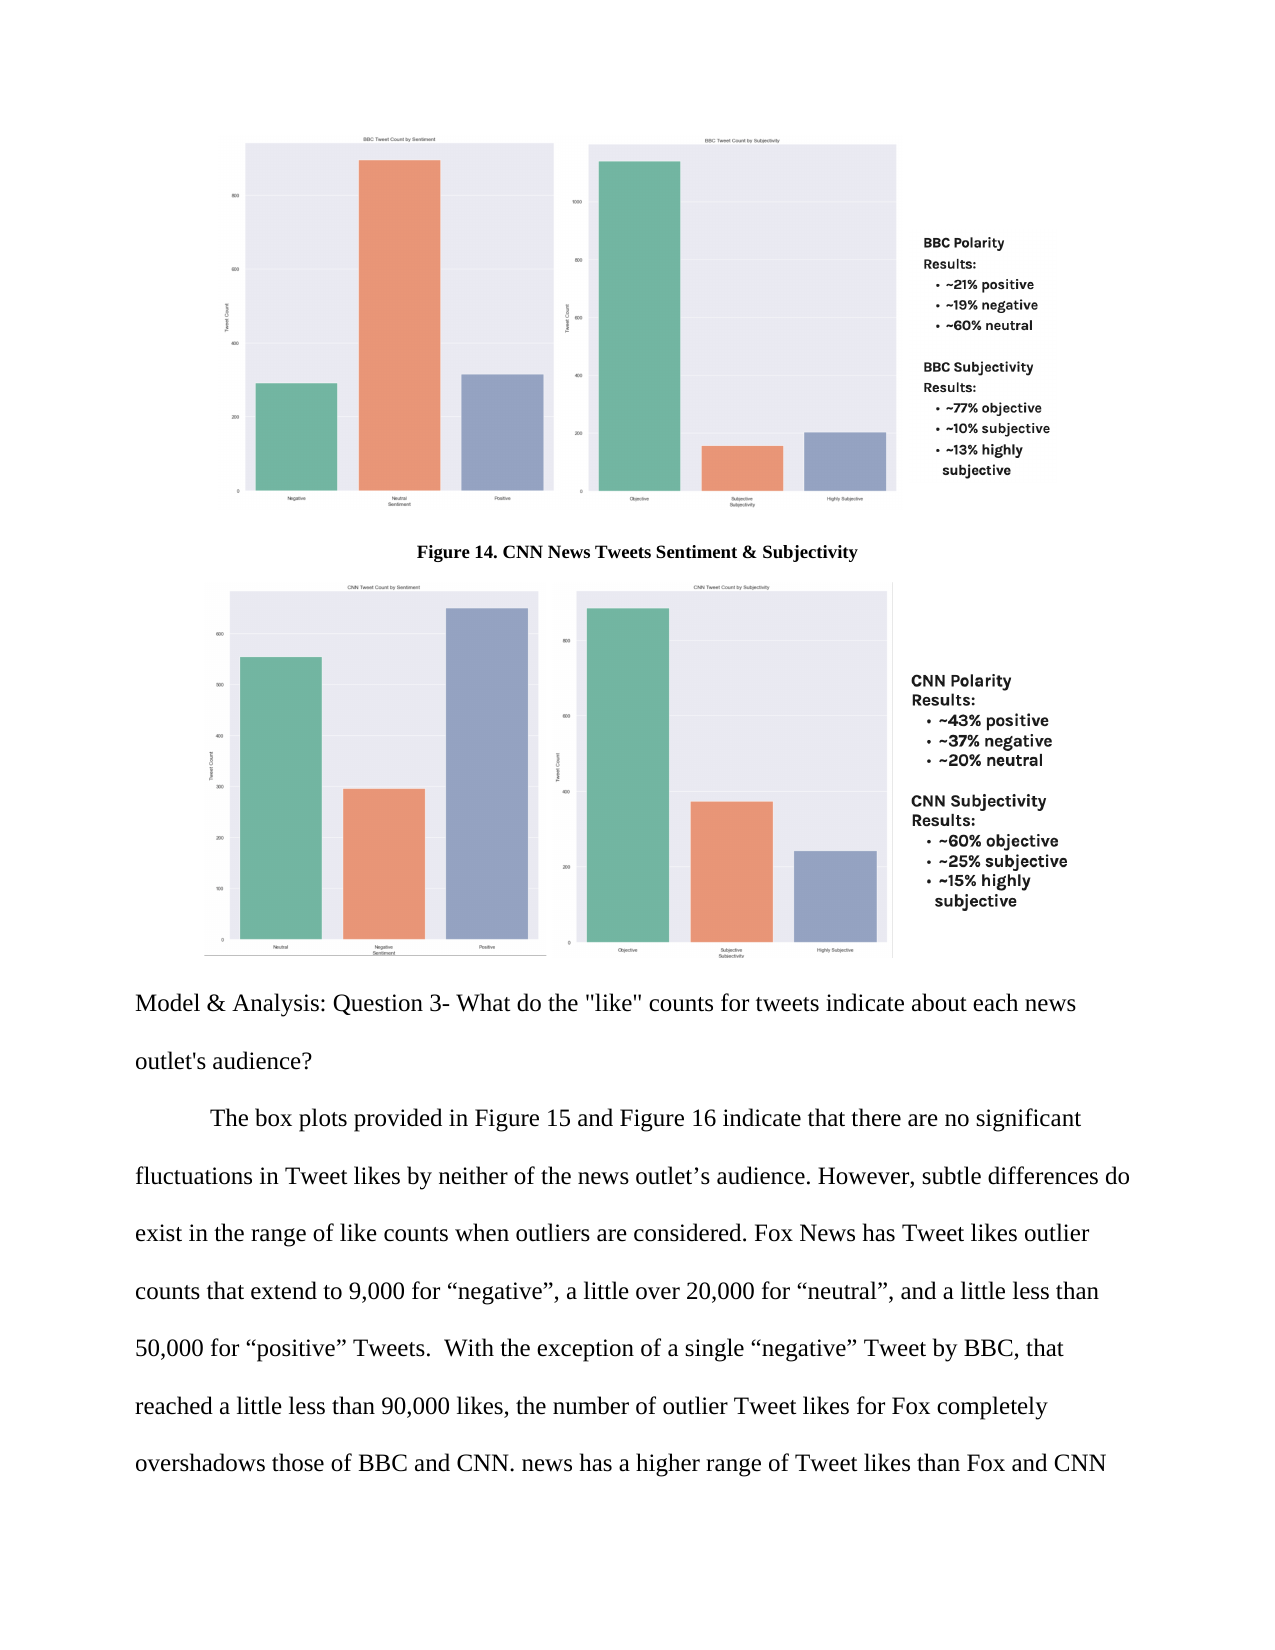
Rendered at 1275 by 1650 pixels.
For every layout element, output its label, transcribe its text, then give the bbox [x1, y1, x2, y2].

picture [218, 135, 903, 510]
text Model & Analysis: Question 3- What do the "like" counts for tweets indicate about each news outlet's audience? [135, 988, 1140, 1075]
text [135, 1103, 1140, 1477]
text Figure 14. CNN News Tweets Sentiment & Subjectivity [135, 541, 1140, 562]
picture [908, 229, 1057, 483]
picture [898, 657, 1071, 917]
picture [552, 582, 893, 958]
picture [204, 582, 547, 958]
